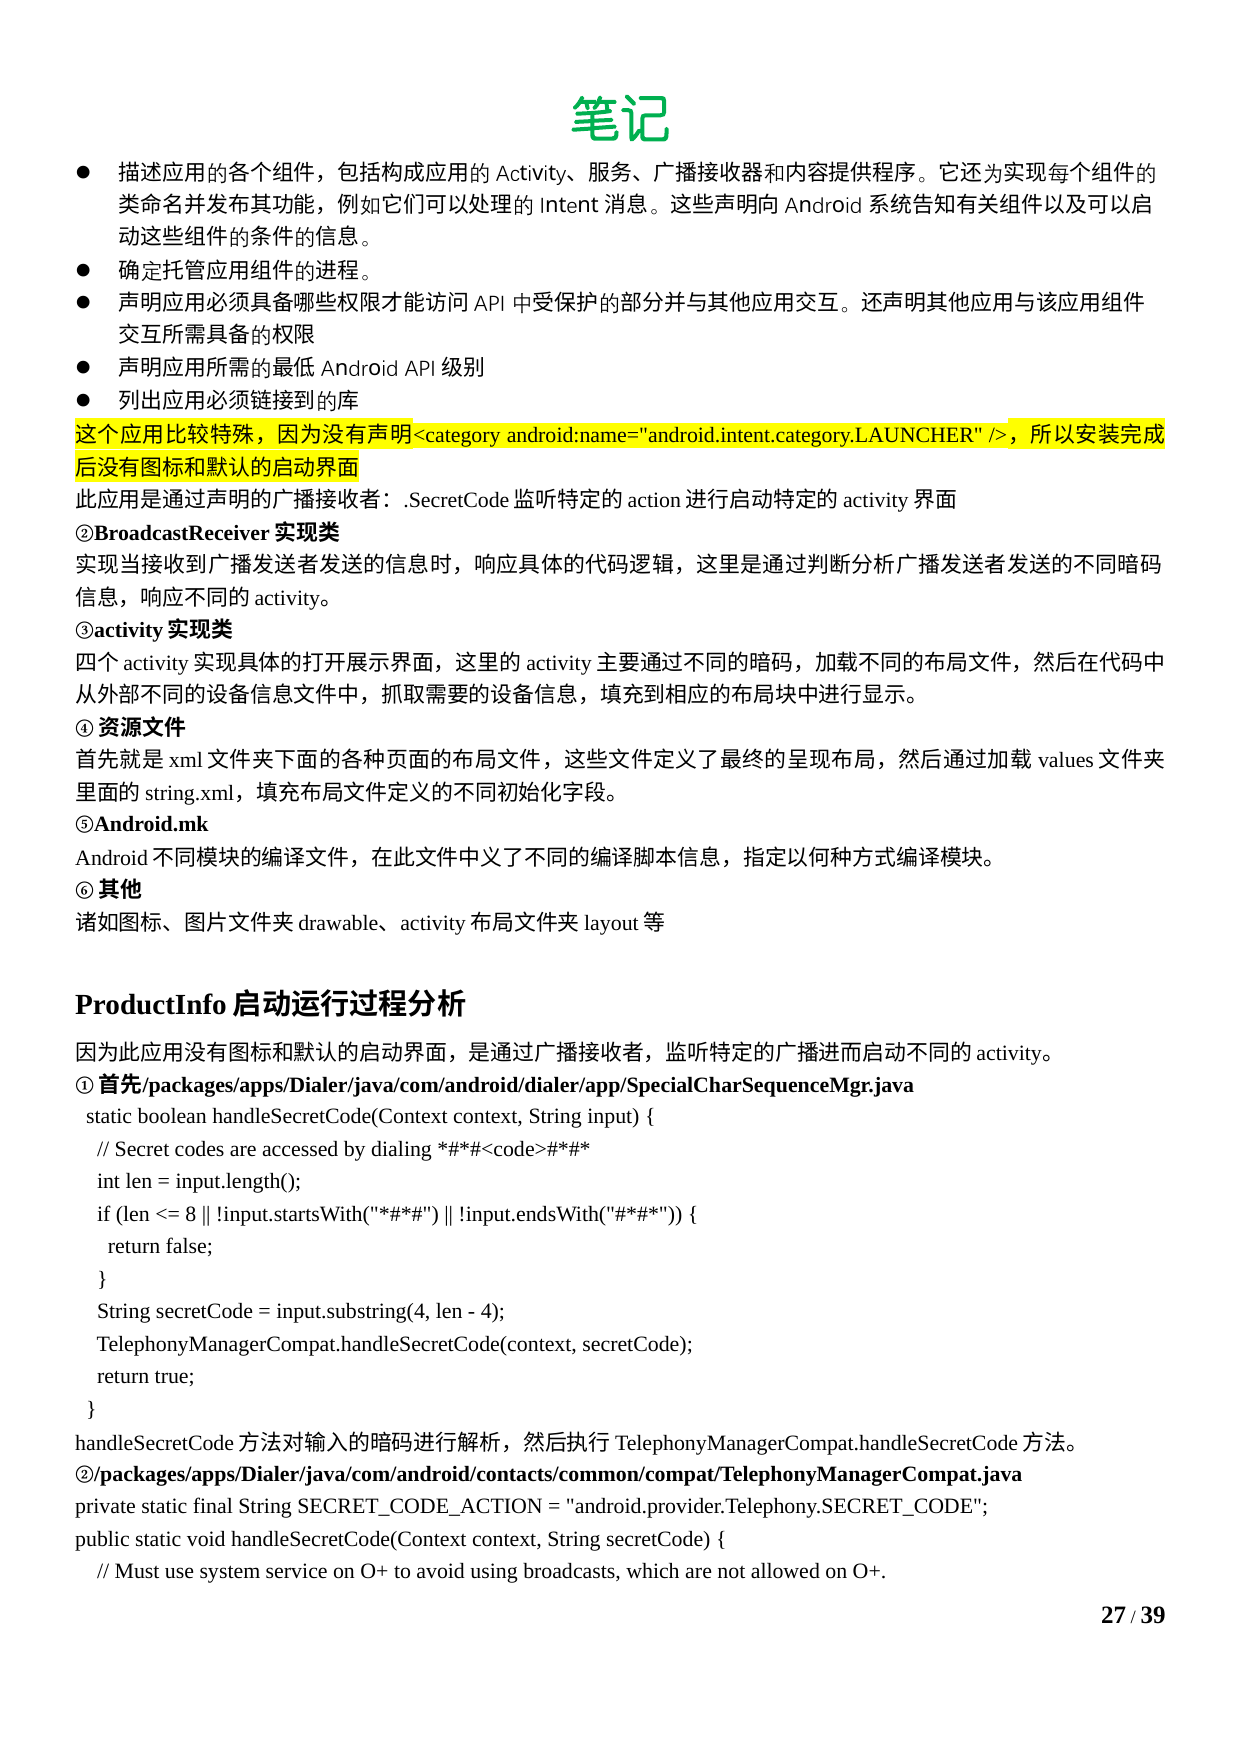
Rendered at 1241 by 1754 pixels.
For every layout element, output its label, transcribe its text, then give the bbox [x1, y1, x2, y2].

text String secretCode = input.substring(4, len - 4); [75, 1294, 1165, 1327]
text ③activity实现类 [75, 612, 1165, 644]
text ①首先/packages/apps/Dialer/java/com/android/dialer/app/SpecialCharSequenceMgr.java [75, 1067, 1165, 1099]
text 实现当接收到广播发送者发送的信息时，响应具体的代码逻辑，这里是通过判断分析广播发送者发送的不同暗码信息，响应不同的activity。 [75, 547, 1165, 612]
text } [75, 1262, 1165, 1294]
text private static final String SECRET_CODE_ACTION = "android.provider.Telephony.SECRET_CODE"; [75, 1489, 1165, 1522]
text } [75, 1392, 1165, 1424]
text ⑤Android.mk [75, 807, 1165, 839]
text Android不同模块的编译文件，在此文件中义了不同的编译脚本信息，指定以何种方式编译模块。 [75, 839, 1165, 872]
text ②BroadcastReceiver实现类 [75, 514, 1165, 547]
text 四个activity实现具体的打开展示界面，这里的activity主要通过不同的暗码，加载不同的布局文件，然后在代码中从外部不同的设备信息文件中，抓取需要的设备信息，填充到相应的布局块中进行显示。 [75, 644, 1165, 709]
list 列出应用必须链接到的库 [75, 384, 1165, 417]
text ②/packages/apps/Dialer/java/com/android/contacts/common/compat/TelephonyManagerCompat.java [75, 1457, 1165, 1489]
text 此应用是通过声明的广播接收者：.SecretCode监听特定的action进行启动特定的activity界面 [75, 482, 1165, 514]
text ⑥其他 [75, 872, 1165, 904]
text 诸如图标、图片文件夹drawable、activity布局文件夹layout等 [75, 904, 1165, 937]
list 声明应用必须具备哪些权限才能访问 API 中受保护的部分并与其他应用交互。还声明其他应用与该应用组件交互所需具备的权限 [75, 287, 1165, 352]
text 这个应用比较特殊，因为没有声明<category android:name="android.intent.category.LAUNCHER" />，所以安装完成后没有图标和默认的启动界面 [75, 448, 1165, 482]
text // Must use system service on O+ to avoid using broadcasts, which are not allowed on O+. [75, 1554, 1165, 1587]
list 描述应用的各个组件，包括构成应用的 Activity、服务、广播接收器和内容提供程序。它还为实现每个组件的类命名并发布其功能，例如它们可以处理的 Intent 消息。这些声明向 Android 系统告知有关组件以及可以启动这些组件的条件的信息。 [75, 157, 1165, 254]
list 声明应用所需的最低 Android API 级别 [75, 352, 1165, 384]
text handleSecretCode方法对输入的暗码进行解析，然后执行TelephonyManagerCompat.handleSecretCode方法。 [75, 1424, 1165, 1457]
text // Secret codes are accessed by dialing *#*#<code>#*#* [75, 1132, 1165, 1164]
text 因为此应用没有图标和默认的启动界面，是通过广播接收者，监听特定的广播进而启动不同的activity。 [75, 1034, 1165, 1067]
text TelephonyManagerCompat.handleSecretCode(context, secretCode); [75, 1327, 1165, 1359]
text ProductInfo启动运行过程分析 [75, 969, 1165, 1034]
text return true; [75, 1359, 1165, 1392]
text static boolean handleSecretCode(Context context, String input) { [75, 1099, 1165, 1132]
text 首先就是xml文件夹下面的各种页面的布局文件，这些文件定义了最终的呈现布局，然后通过加载values文件夹里面的string.xml，填充布局文件定义的不同初始化字段。 [75, 742, 1165, 807]
text ④资源文件 [75, 709, 1165, 742]
text int len = input.length(); [75, 1164, 1165, 1197]
text return false; [75, 1229, 1165, 1262]
text if (len <= 8 || !input.startsWith("*#*#") || !input.endsWith("#*#*")) { [75, 1197, 1165, 1229]
text public static void handleSecretCode(Context context, String secretCode) { [75, 1522, 1165, 1554]
list 确定托管应用组件的进程。 [75, 254, 1165, 287]
